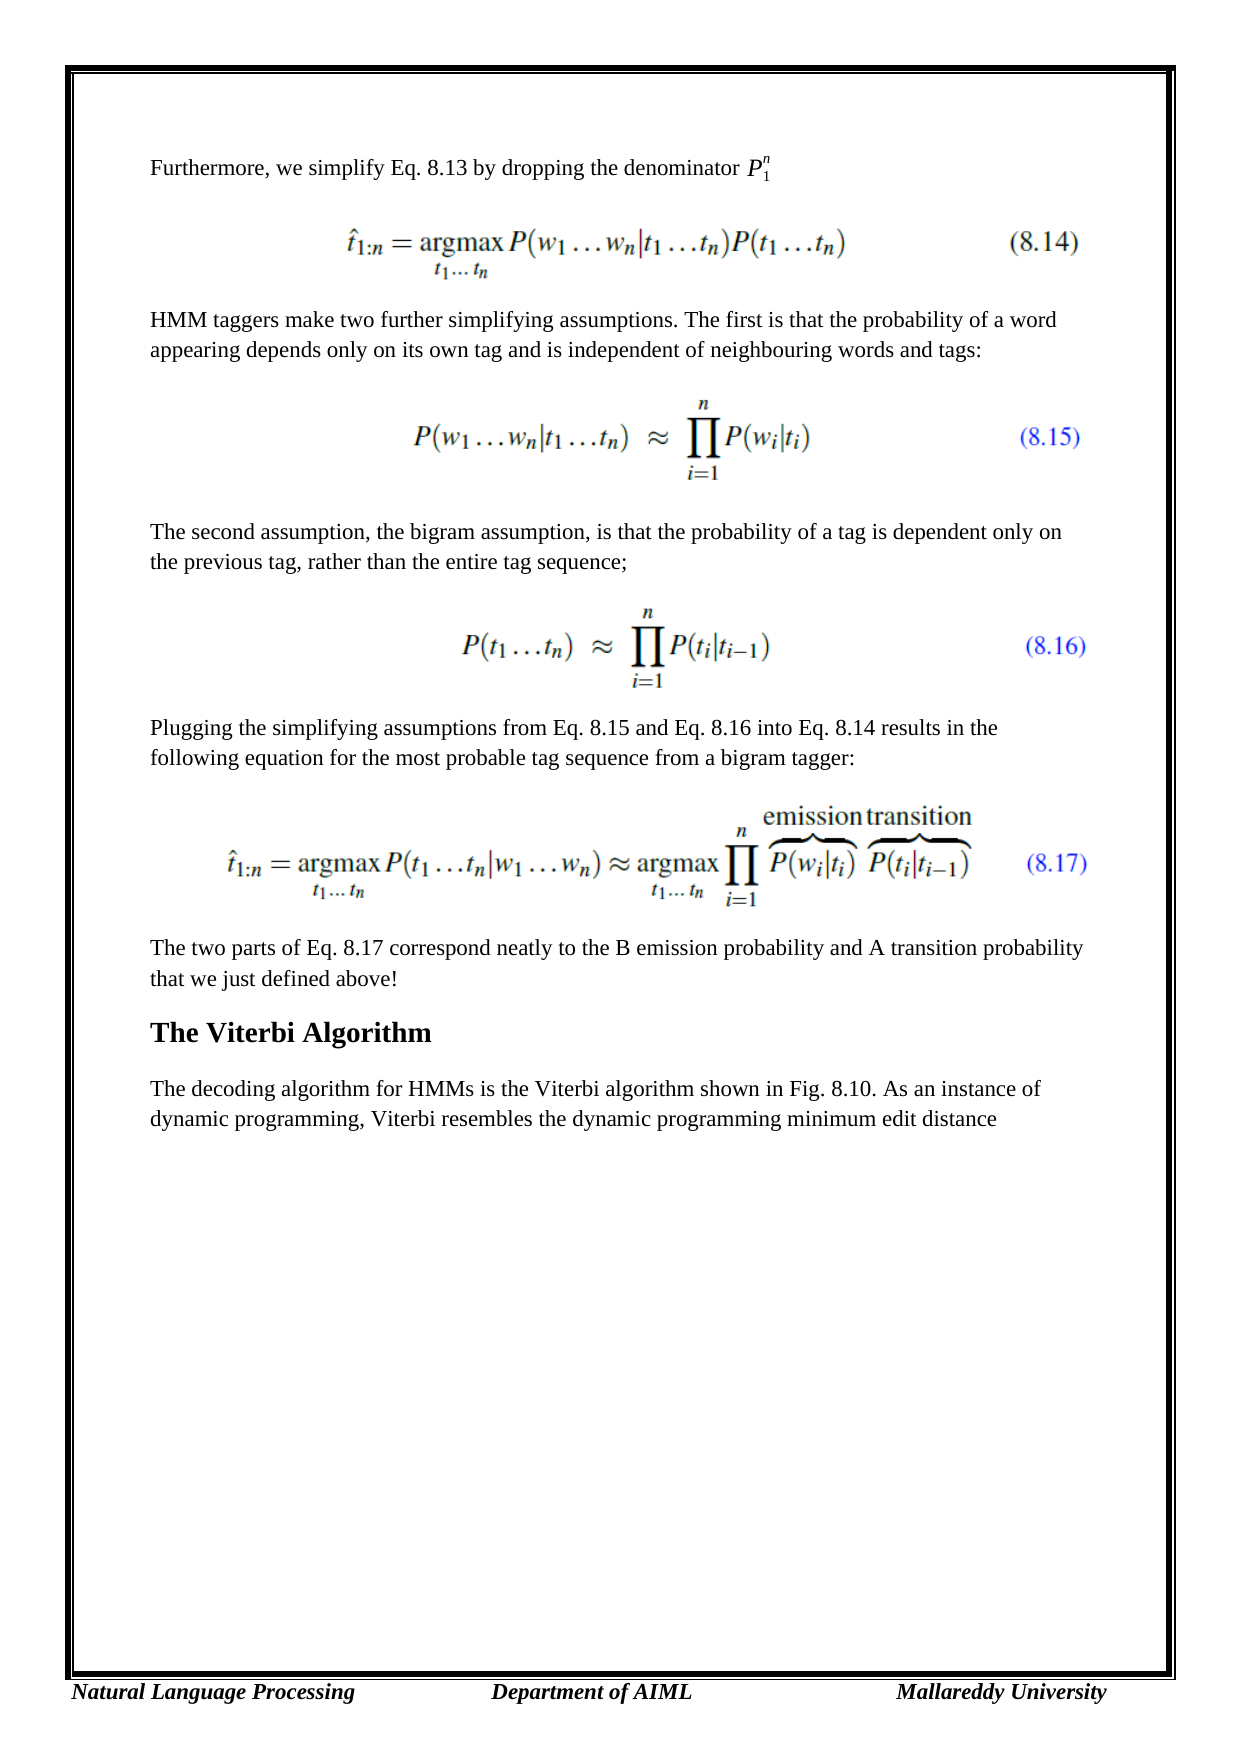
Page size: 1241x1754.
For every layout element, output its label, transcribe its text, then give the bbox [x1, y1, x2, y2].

text Plugging the simplifying assumptions from Eq. 8.15 and Eq. 8.16 into Eq. 8.14 results in the following equation for the most probable tag sequence from a bigram tagger: [150, 714, 1090, 771]
text The two parts of Eq. 8.17 correspond neatly to the B emission probability and A transition probability that we just defined above! [150, 934, 1090, 991]
text HMM taggers make two further simplifying assumptions. The first is that the probability of a word appearing depends only on its own tag and is independent of neighbouring words and tags: [150, 306, 1090, 363]
picture [150, 387, 1091, 493]
picture [150, 598, 1091, 689]
text Furthermore, we simplify Eq. 8.13 by dropping the denominator [150, 150, 1090, 185]
text The second assumption, the bigram assumption, is that the probability of a tag is dependent only on the previous tag, rather than the entire tag sequence; [150, 518, 1090, 574]
text The decoding algorithm for HMMs is the Viterbi algorithm shown in Fig. 8.10. As an instance of dynamic programming, Viterbi resembles the dynamic programming minimum edit distance [150, 1075, 1090, 1132]
text The Viterbi Algorithm [150, 1016, 1090, 1049]
picture [150, 795, 1091, 910]
picture [150, 209, 1091, 282]
